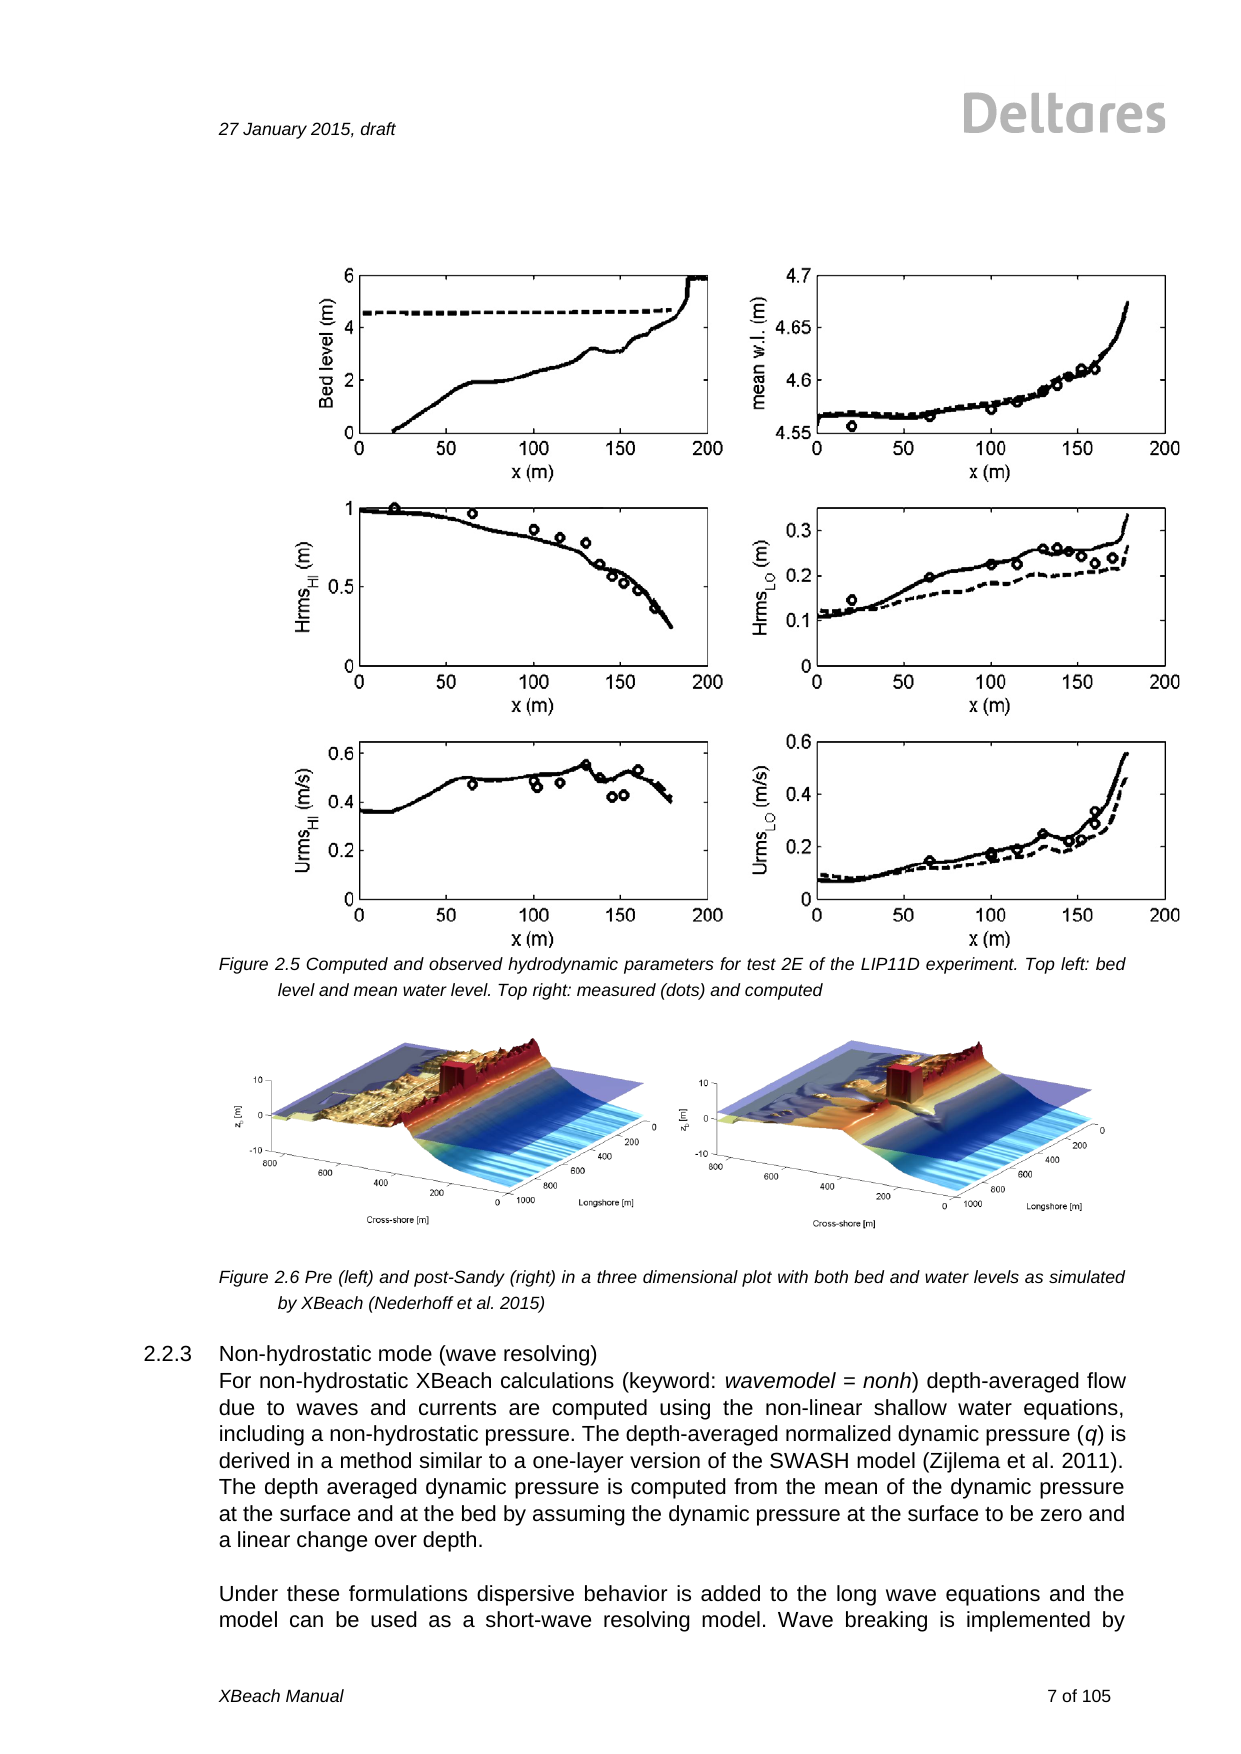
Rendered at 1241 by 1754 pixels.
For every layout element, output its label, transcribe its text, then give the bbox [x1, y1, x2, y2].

picture [964, 75, 1166, 133]
picture [229, 1026, 1116, 1234]
text Figure 2.5 Computed and observed hydrodynamic parameters for test 2E of the LIP11D experiment. Top left: bed level and mean water level. Top right: measured (dots) and computed [218, 947, 1126, 1000]
text For non-hydrostatic XBeach calculations (keyword: wavemodel = nonh) depth-averaged flow due to waves and currents are computed using the non-linear shallow water equations, including a non-hydrostatic pressure. The depth-averaged normalized dynamic pressure (q) is derived in a method similar to a one-layer version of the SWASH model (Zijlema et al. 2011). The depth averaged dynamic pressure is computed from the mean of the dynamic pressure at the surface and at the bed by assuming the dynamic pressure at the surface to be zero and a linear change over depth. [218, 1367, 1126, 1553]
text Figure 2.6 Pre (left) and post-Sandy (right) in a three dimensional plot with both bed and water levels as simulated by XBeach (Nederhoff et al. 2015) [218, 1260, 1126, 1313]
subtitle Non-hydrostatic mode (wave resolving) [192, 1340, 1126, 1367]
